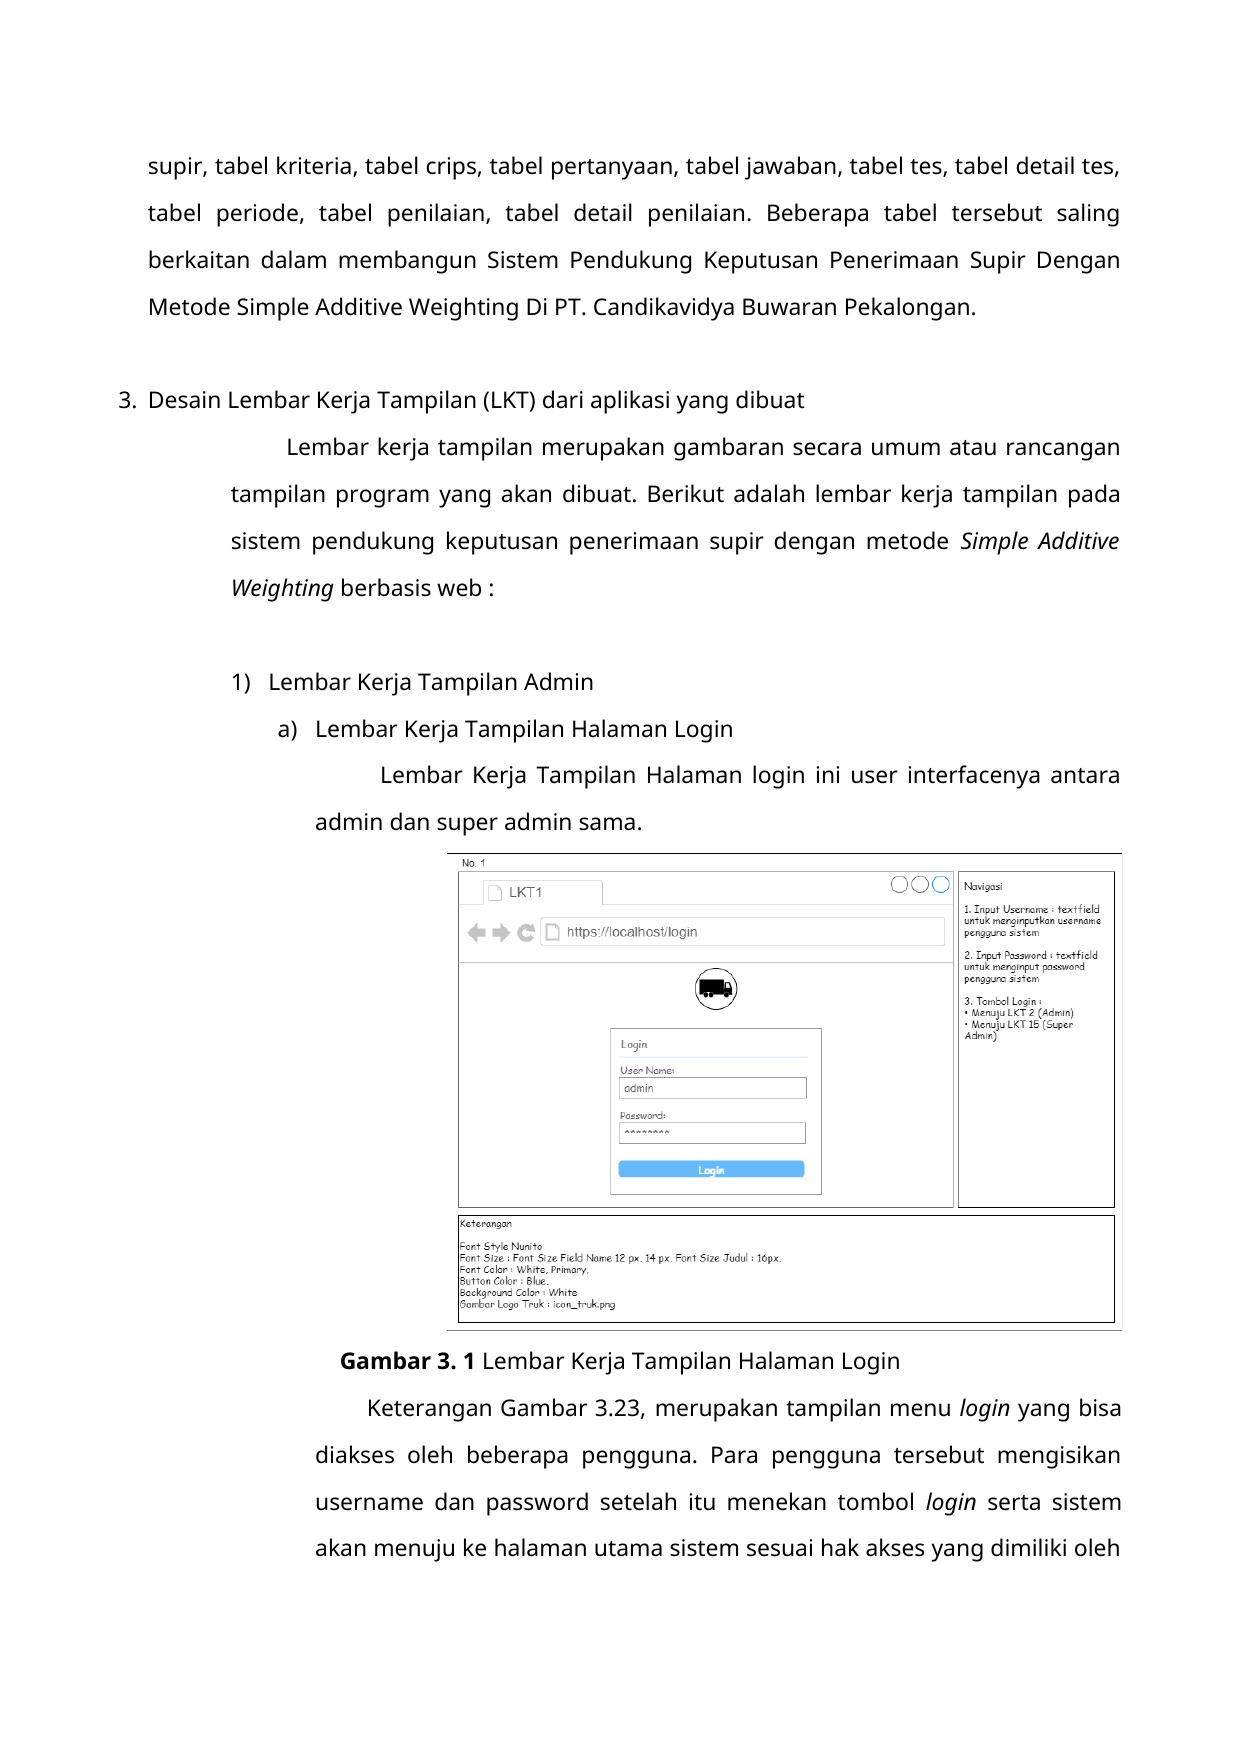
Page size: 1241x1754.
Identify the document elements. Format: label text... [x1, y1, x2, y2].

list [148, 150, 1122, 322]
list Desain Lembar Kerja Tampilan (LKT) dari aplikasi yang dibuat [118, 384, 1122, 416]
list Lembar Kerja Tampilan Halaman Login [277, 712, 1122, 744]
picture [447, 853, 1123, 1331]
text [315, 1392, 1122, 1564]
list Lembar Kerja Tampilan Halaman login ini user interfacenya antara admin dan super admin sama. [315, 759, 1122, 837]
list Lembar kerja tampilan merupakan gambaran secara umum atau rancangan tampilan program yang akan dibuat. Berikut adalah lembar kerja tampilan pada sistem pendukung keputusan penerimaan supir dengan metode Simple Additive Weighting berbasis web : [231, 431, 1122, 603]
list Lembar Kerja Tampilan Admin [231, 666, 1122, 697]
